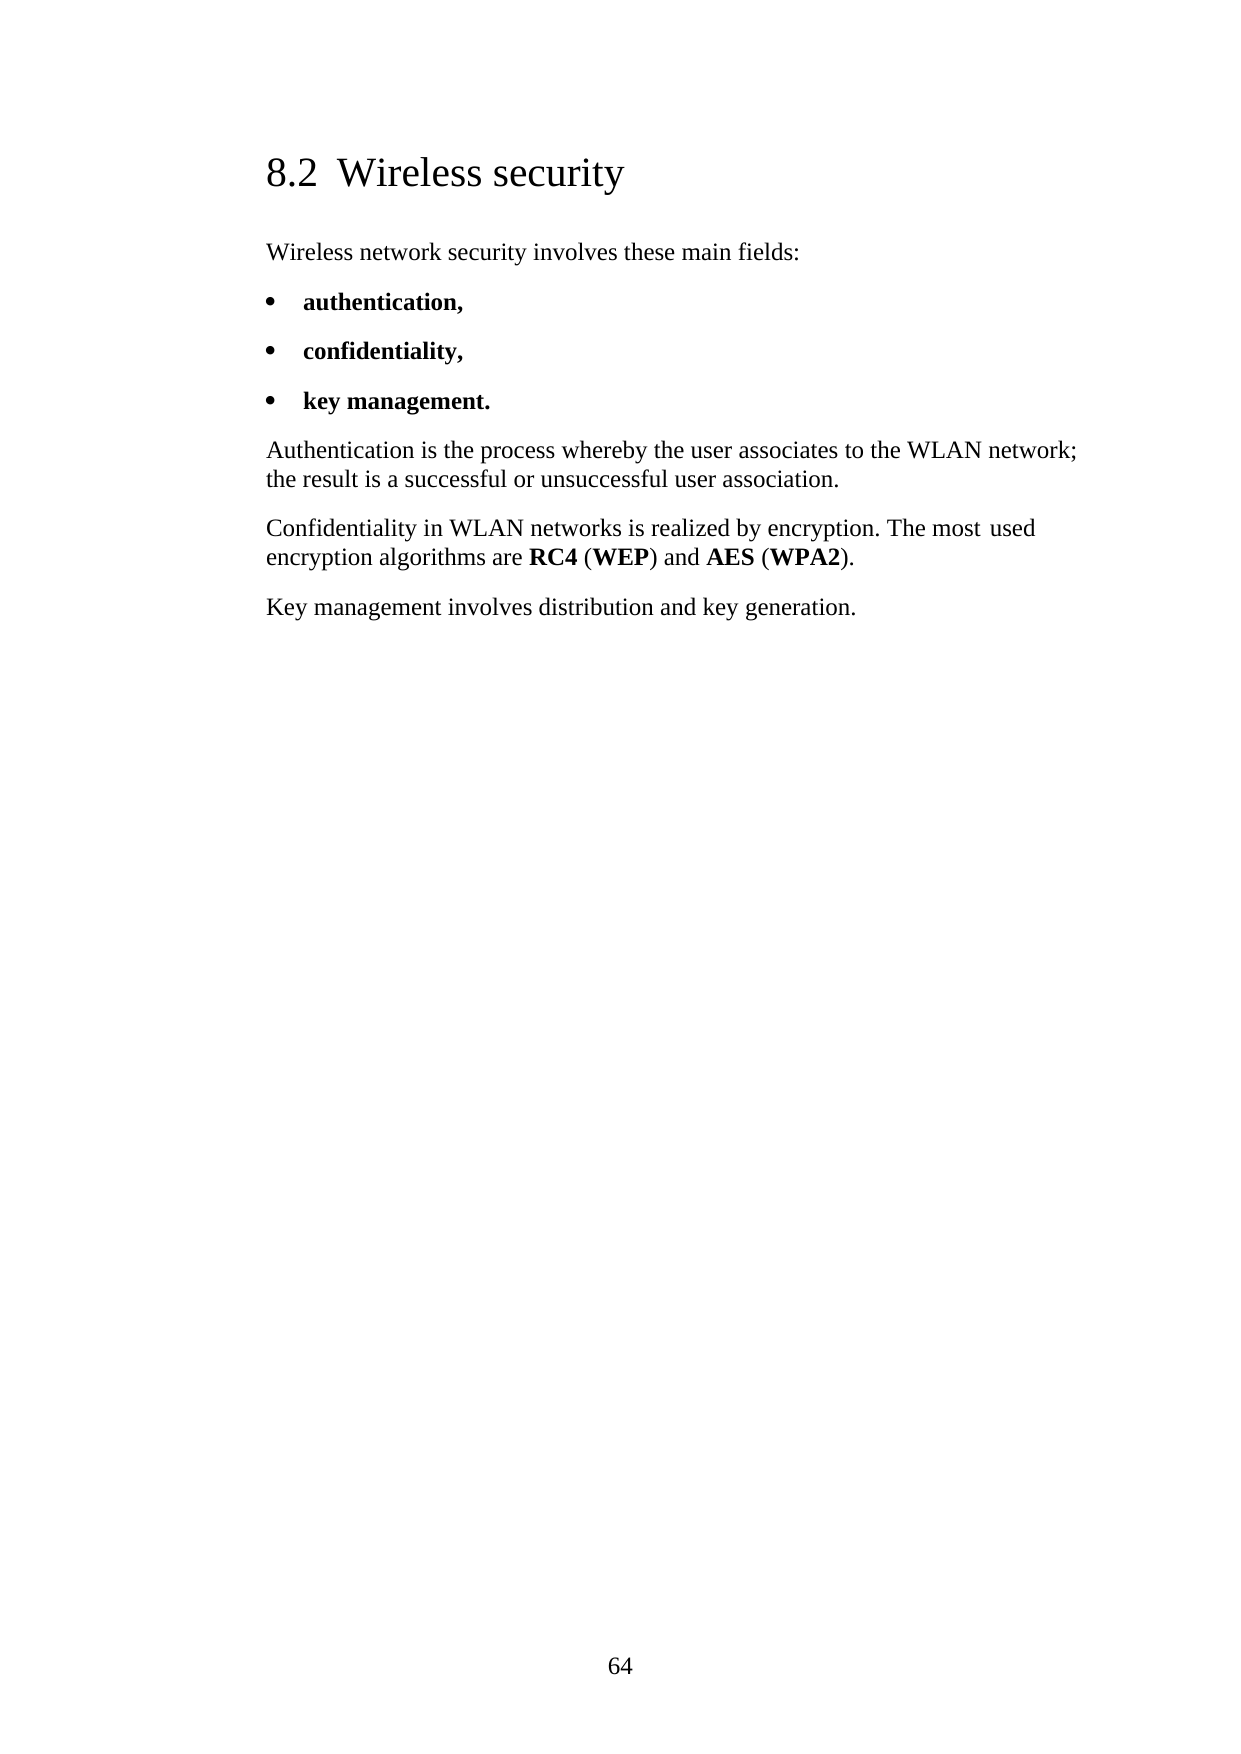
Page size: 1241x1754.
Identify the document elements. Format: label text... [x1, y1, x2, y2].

subtitle authentication, [266, 287, 1109, 316]
text Key management involves distribution and key generation. [266, 592, 1109, 621]
subtitle Wireless security [266, 148, 1109, 196]
text Wireless network security involves these main fields: [266, 237, 1109, 266]
text Authentication is the process whereby the user associates to the WLAN network; the result is a successful or unsuccessful user association. [266, 435, 1086, 492]
text Confidentiality in WLAN networks is realized by encryption. The most used encryption algorithms are RC4 (WEP) and AES (WPA2). [266, 513, 1109, 571]
subtitle key management. [266, 386, 1109, 414]
subtitle confidentiality, [266, 336, 1109, 365]
